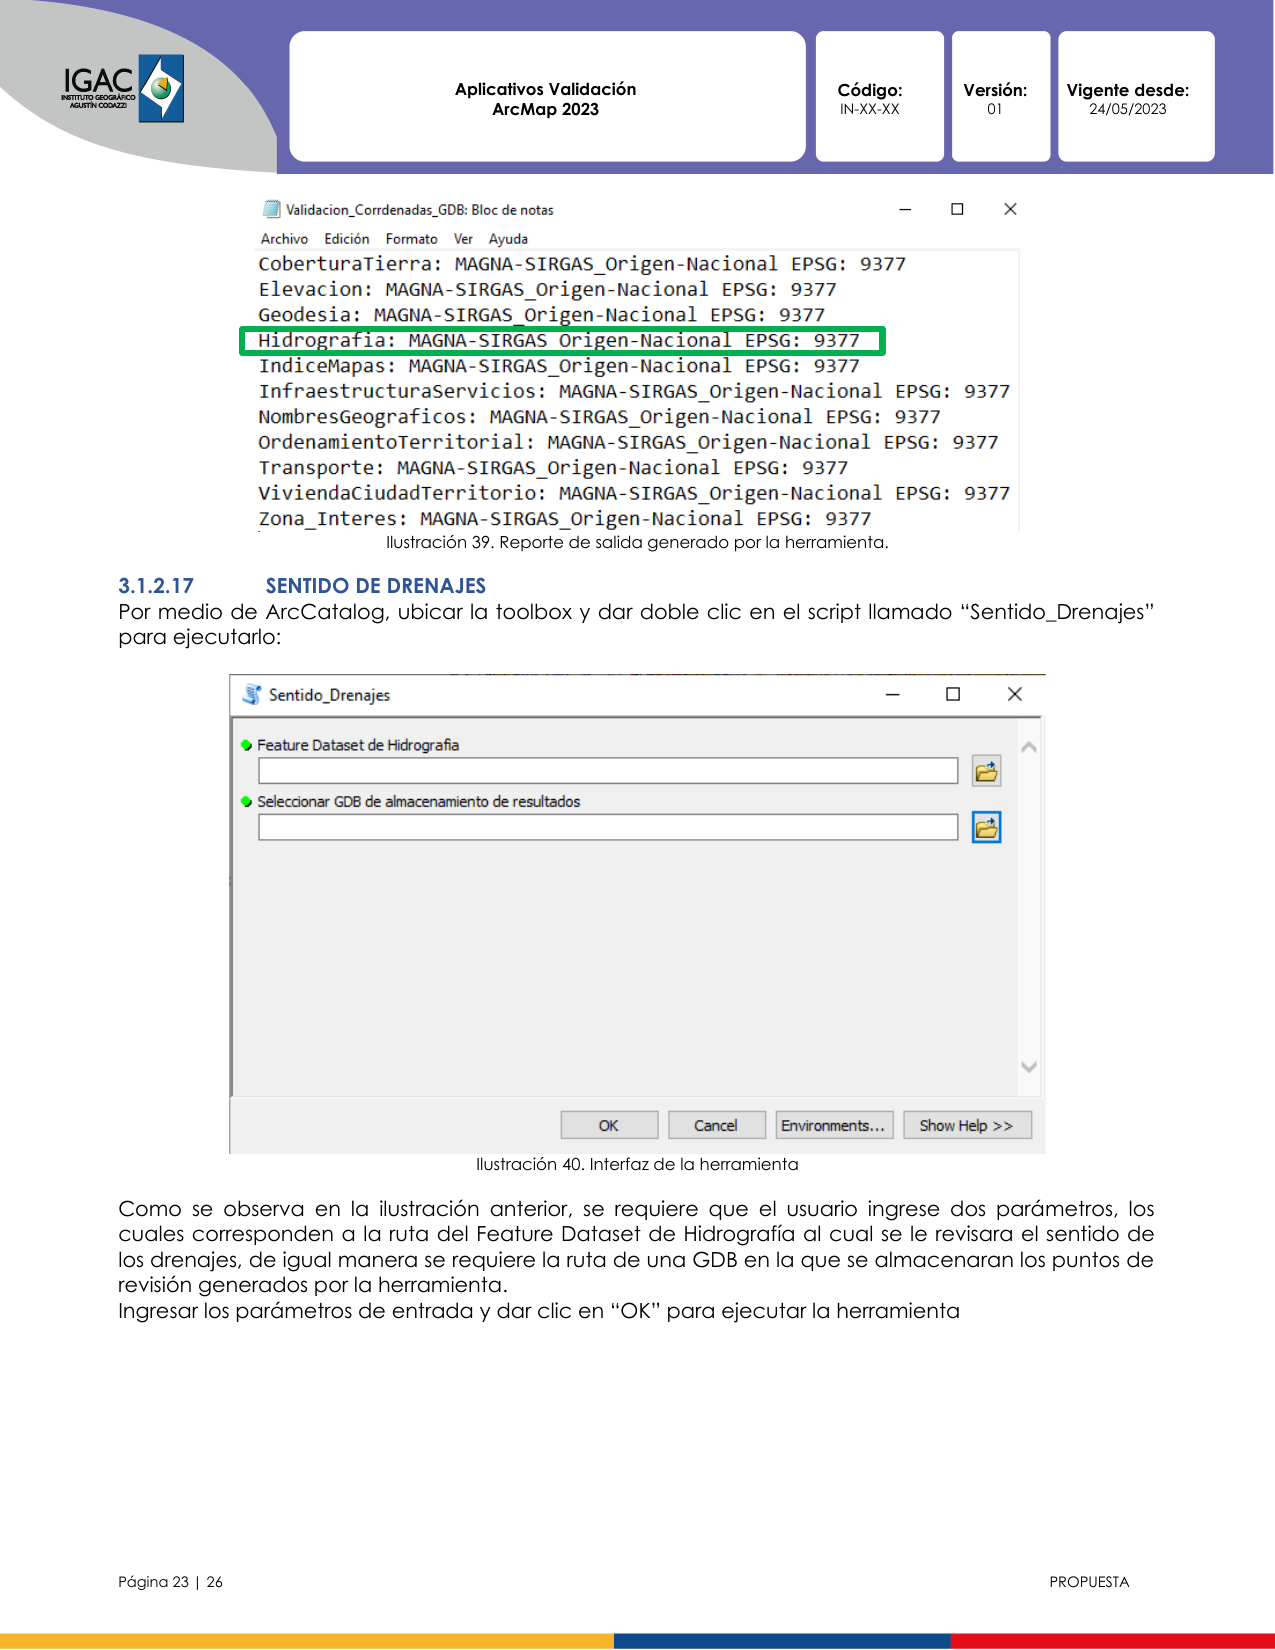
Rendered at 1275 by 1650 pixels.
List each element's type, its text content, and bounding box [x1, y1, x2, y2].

picture [254, 332, 879, 350]
picture [0, 1633, 1275, 1649]
picture [254, 194, 1021, 532]
text Por medio de ArcCatalog, ubicar la toolbox y dar doble clic en el script llamado “Sentido_Drenajes” para ejecutarlo: [118, 598, 1157, 649]
picture [0, 0, 1274, 174]
text Ingresar los parámetros de entrada y dar clic en “OK” para ejecutar la herramienta [118, 1297, 1157, 1323]
picture [229, 674, 1046, 1154]
text Ilustración 40. Interfaz de la herramienta [118, 1154, 1157, 1174]
text Ilustración 39. Reporte de salida generado por la herramienta. [118, 531, 1157, 552]
text Como se observa en la ilustración anterior, se requiere que el usuario ingrese dos parámetros, los cuales corresponden a la ruta del Feature Dataset de Hidrografía al cual se le revisara el sentido de los drenajes, de igual manera se requiere la ruta de una GDB en la que se almacenaran los puntos de revisión generados por la herramienta. [118, 1195, 1157, 1297]
subtitle SENTIDO DE DRENAJES [118, 573, 1157, 598]
